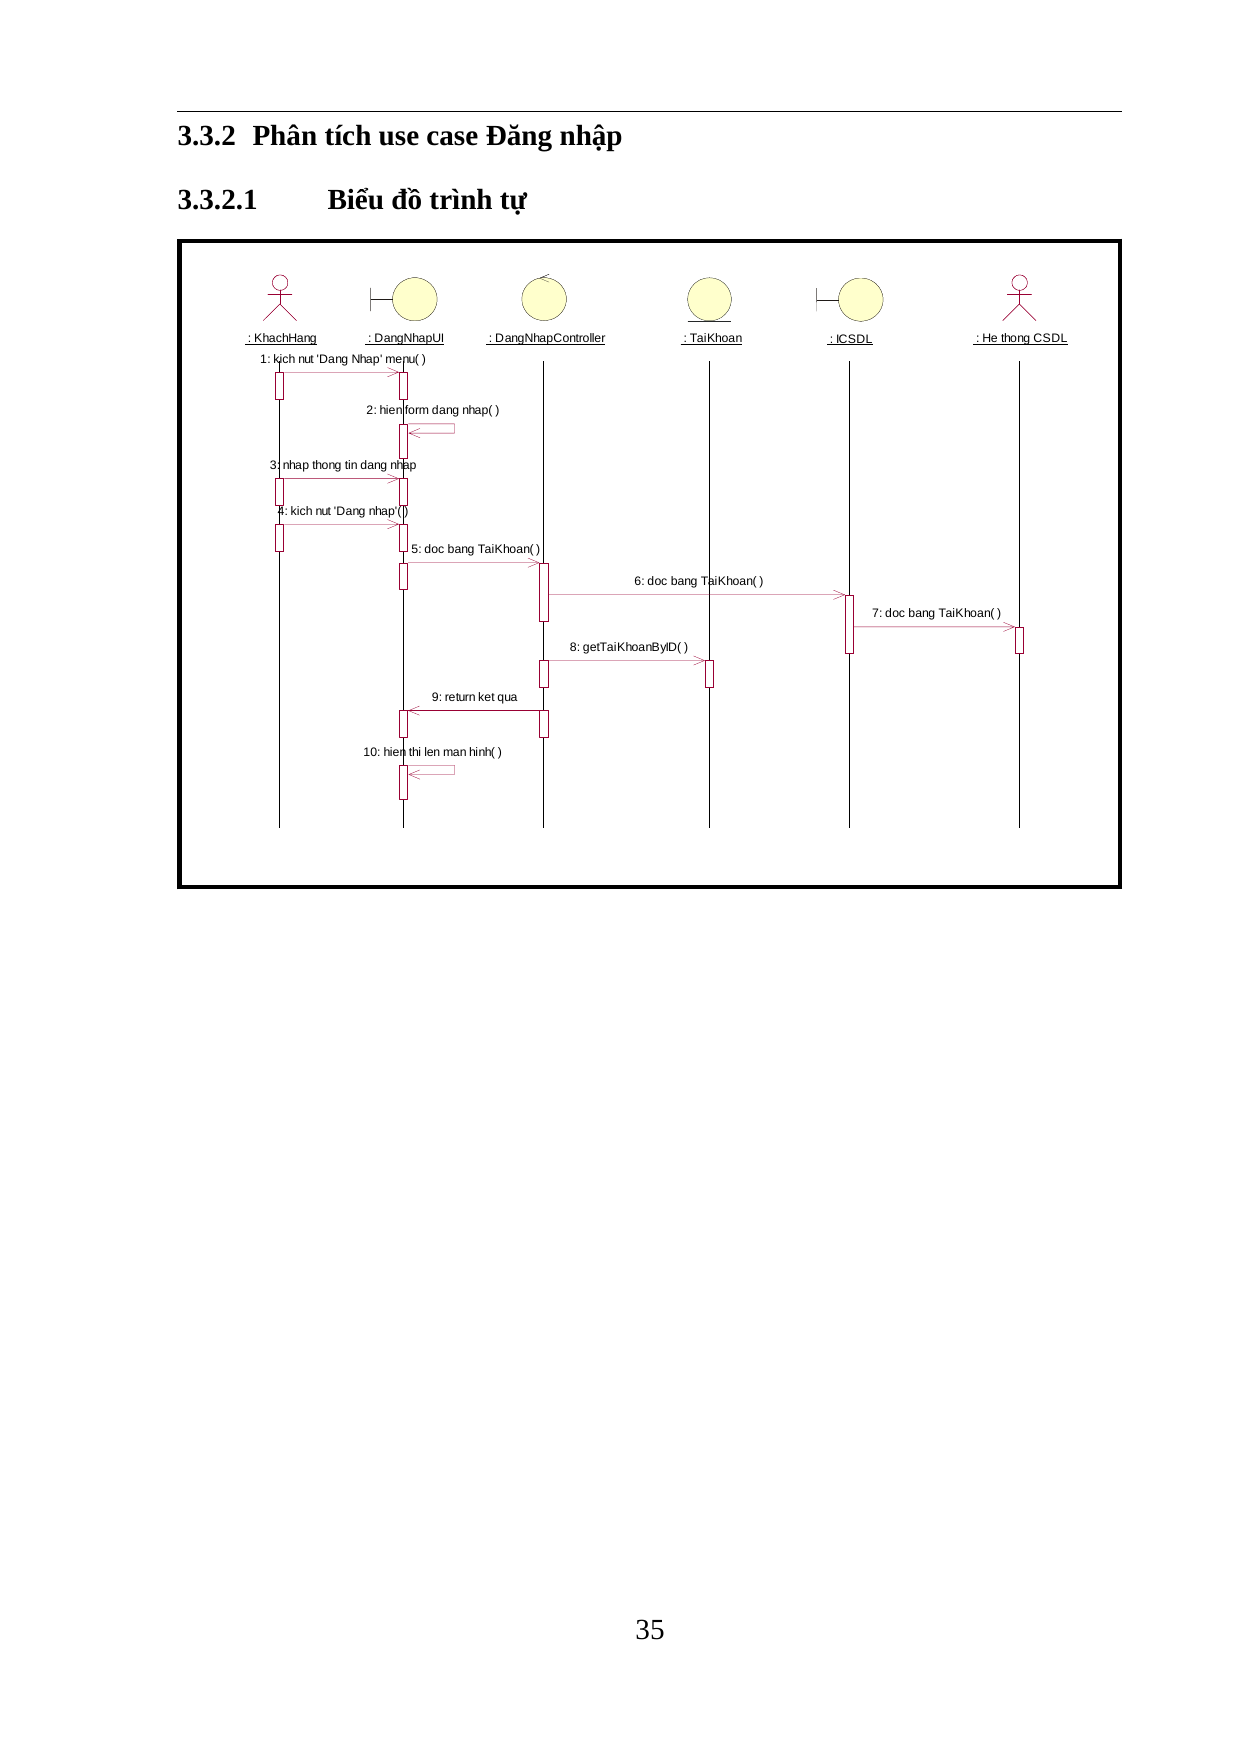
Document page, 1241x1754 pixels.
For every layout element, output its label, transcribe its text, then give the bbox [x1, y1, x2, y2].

subtitle Biểu đồ trình tự [177, 182, 1122, 216]
subtitle Phân tích use case Đăng nhập [177, 118, 1122, 152]
